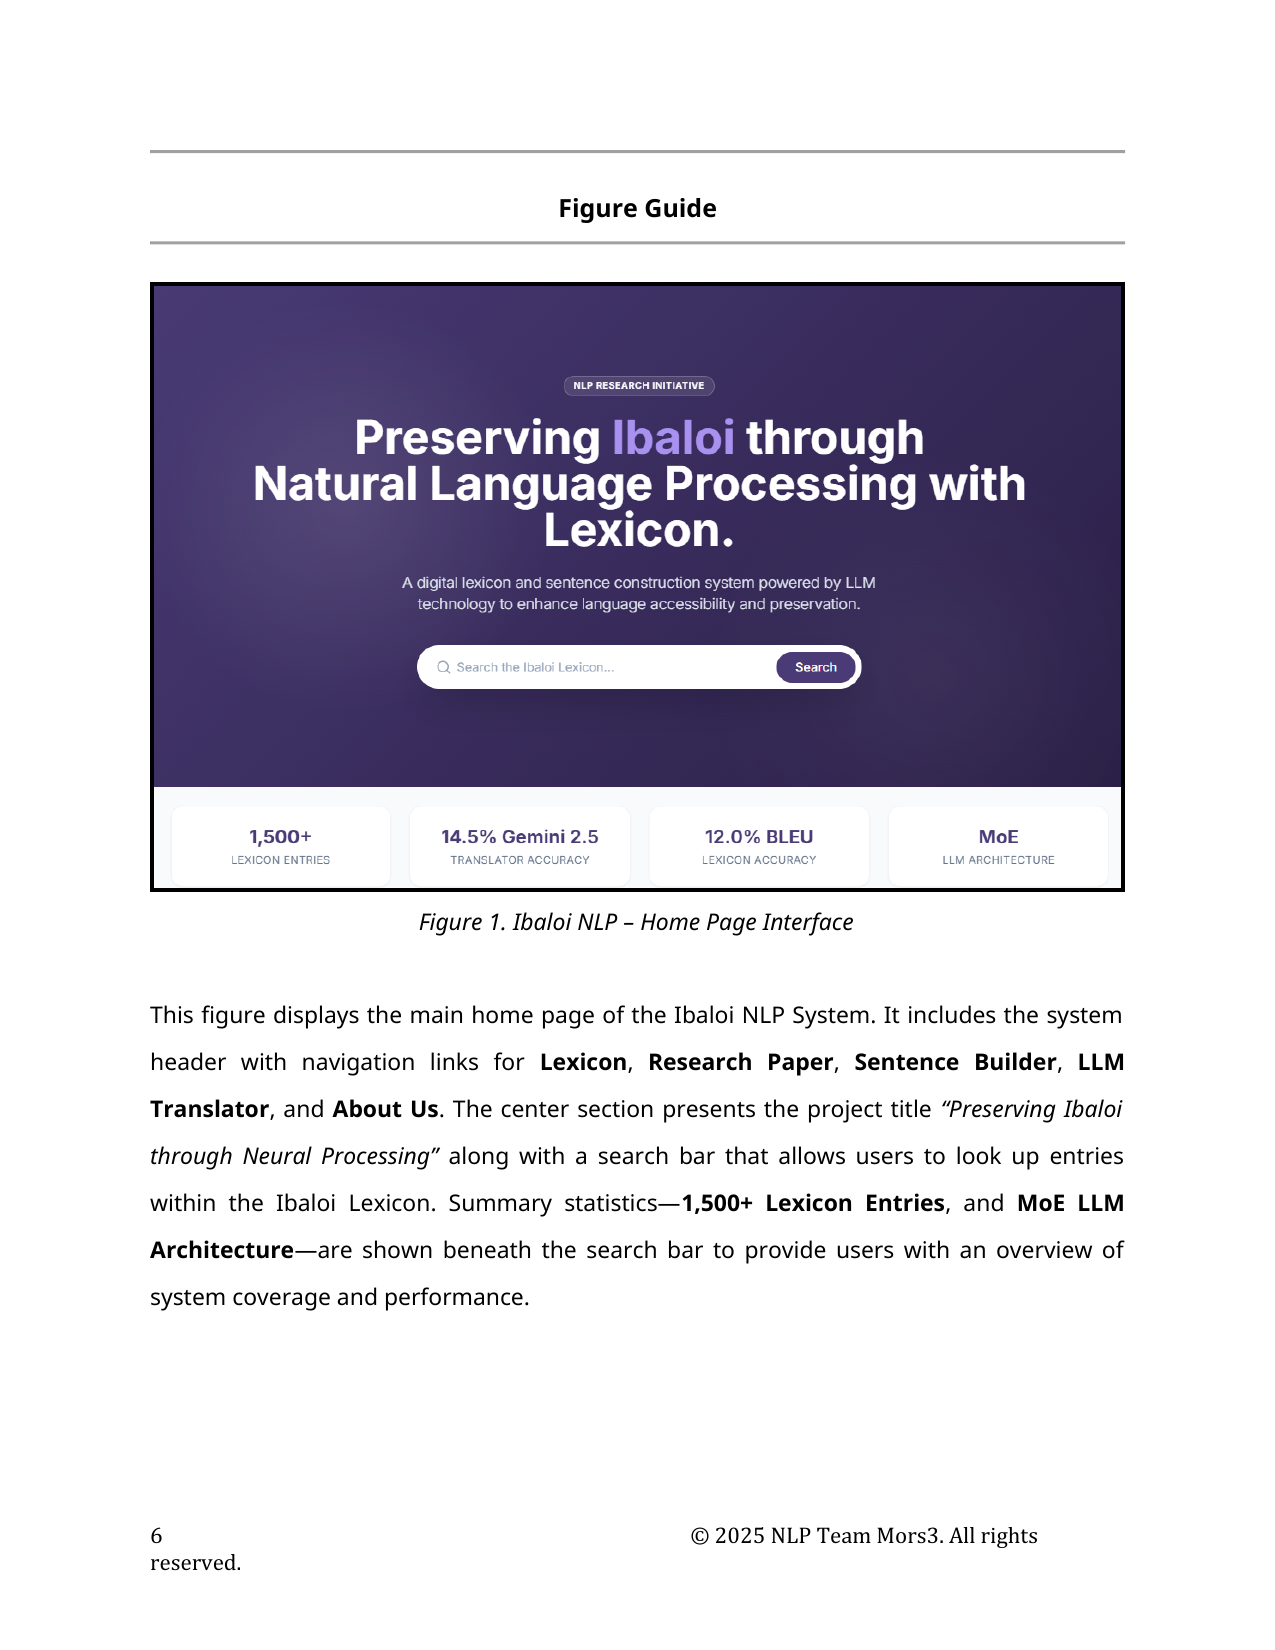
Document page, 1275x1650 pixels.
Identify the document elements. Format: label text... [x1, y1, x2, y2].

subtitle Figure 1. Ibaloi NLP – Home Page Interface [150, 906, 1125, 937]
subtitle Figure Guide [150, 190, 1125, 224]
picture [154, 286, 1121, 888]
text This figure displays the main home page of the Ibaloi NLP System. It includes the system header with navigation links for Lexicon, Research Paper, Sentence Builder, LLM Translator, and About Us. The center section presents the project title “Preserving Ibaloi through Neural Processing” along with a search bar that allows users to look up entries within the Ibaloi Lexicon. Summary statistics—1,500+ Lexicon Entries, and MoE LLM Architecture—are shown beneath the search bar to provide users with an overview of system coverage and performance. [150, 999, 1125, 1312]
